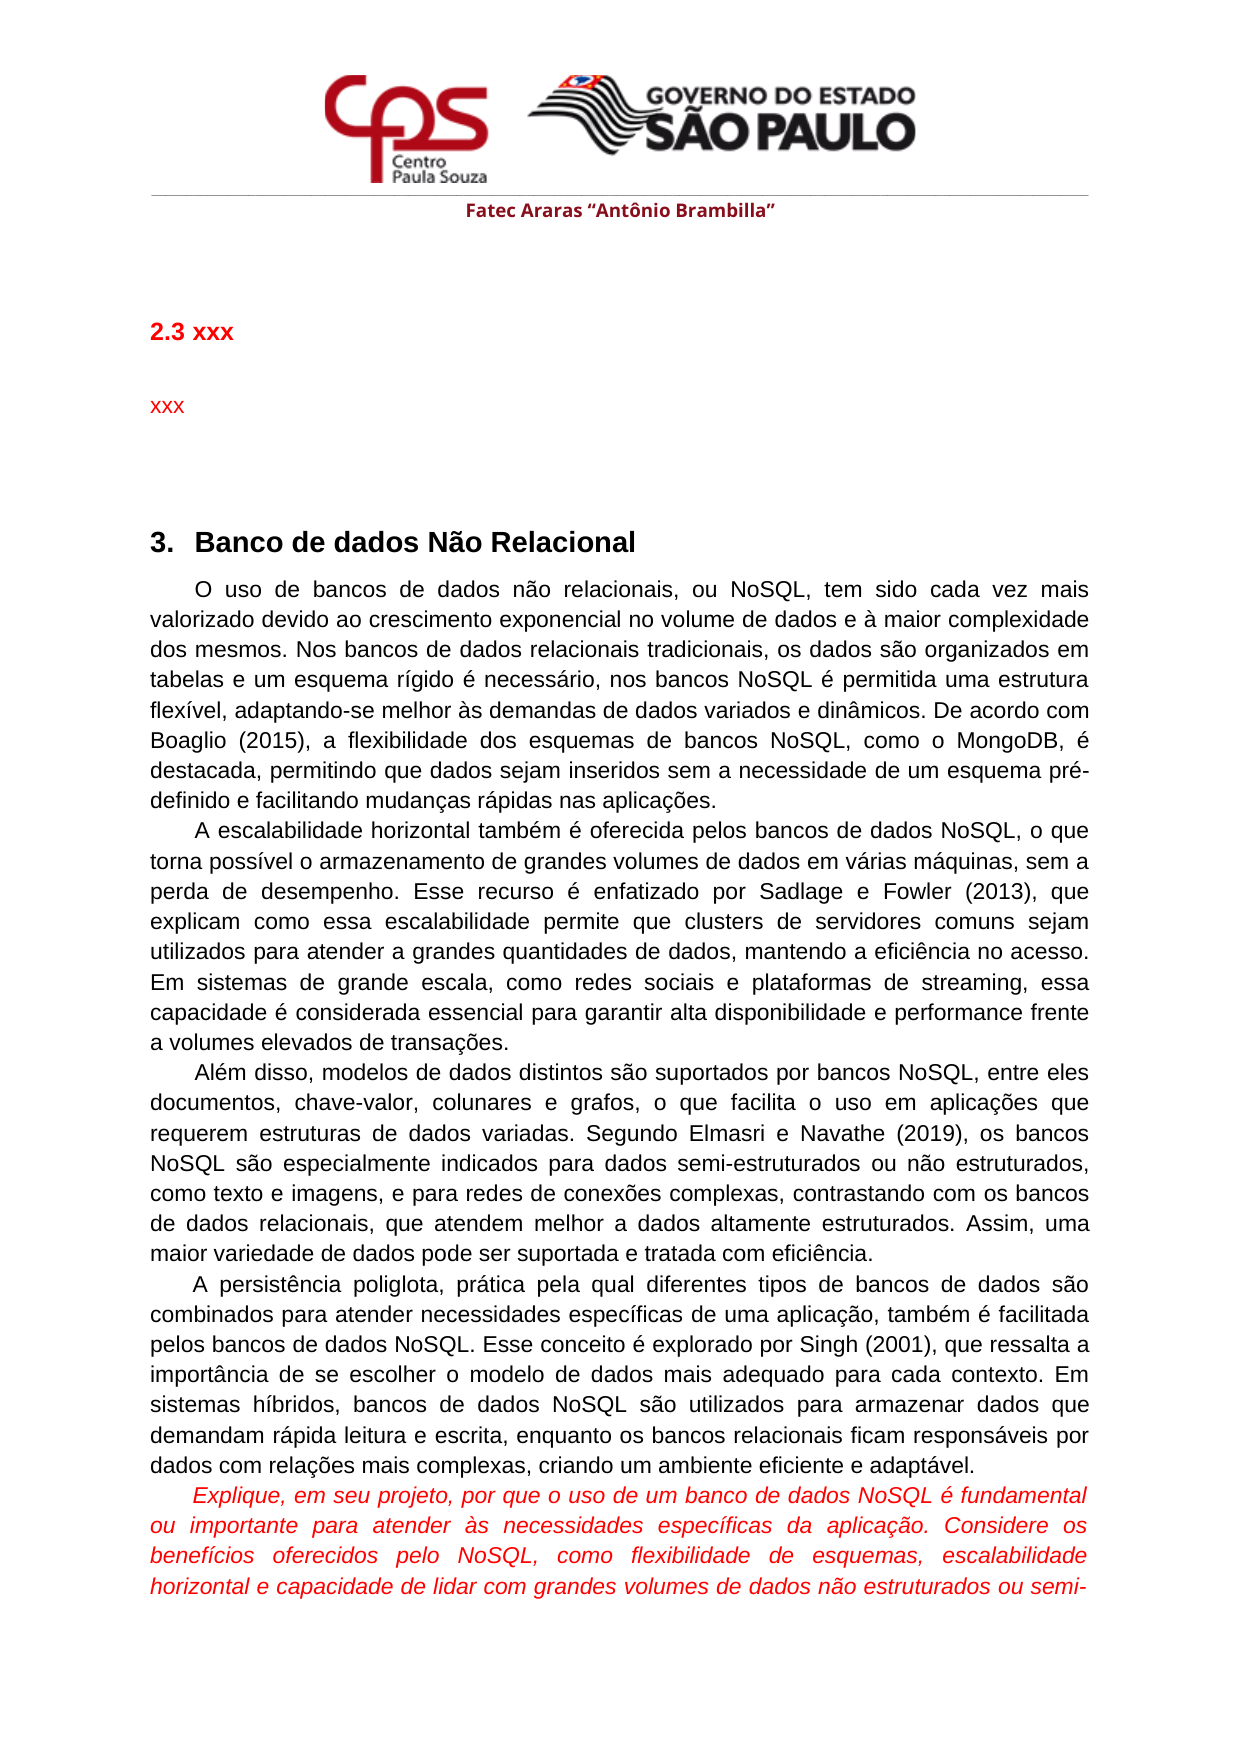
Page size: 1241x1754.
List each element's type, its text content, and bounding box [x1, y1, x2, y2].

subtitle Banco de dados Não Relacional [150, 525, 1090, 558]
text A persistência poliglota, prática pela qual diferentes tipos de bancos de dados são combinados para atender necessidades específicas de uma aplicação, também é facilitada pelos bancos de dados NoSQL. Esse conceito é explorado por Singh (2001), que ressalta a importância de se escolher o modelo de dados mais adequado para cada contexto. Em sistemas híbridos, bancos de dados NoSQL são utilizados para armazenar dados que demandam rápida leitura e escrita, enquanto os bancos relacionais ficam responsáveis por dados com relações mais complexas, criando um ambiente eficiente e adaptável. [150, 1271, 1090, 1478]
subtitle xxx [150, 317, 1090, 346]
picture [324, 75, 916, 183]
text Além disso, modelos de dados distintos são suportados por bancos NoSQL, entre eles documentos, chave-valor, colunares e grafos, o que facilita o uso em aplicações que requerem estruturas de dados variadas. Segundo Elmasri e Navathe (2019), os bancos NoSQL são especialmente indicados para dados semi-estruturados ou não estruturados, como texto e imagens, e para redes de conexões complexas, contrastando com os bancos de dados relacionais, que atendem melhor a dados altamente estruturados. Assim, uma maior variedade de dados pode ser suportada e tratada com eficiência. [150, 1059, 1090, 1267]
text xxx [150, 392, 1090, 419]
text A escalabilidade horizontal também é oferecida pelos bancos de dados NoSQL, o que torna possível o armazenamento de grandes volumes de dados em várias máquinas, sem a perda de desempenho. Esse recurso é enfatizado por Sadlage e Fowler (2013), que explicam como essa escalabilidade permite que clusters de servidores comuns sejam utilizados para atender a grandes quantidades de dados, mantendo a eficiência no acesso. Em sistemas de grande escala, como redes sociais e plataformas de streaming, essa capacidade é considerada essencial para garantir alta disponibilidade e performance frente a volumes elevados de transações. [150, 817, 1090, 1055]
text O uso de bancos de dados não relacionais, ou NoSQL, tem sido cada vez mais valorizado devido ao crescimento exponencial no volume de dados e à maior complexidade dos mesmos. Nos bancos de dados relacionais tradicionais, os dados são organizados em tabelas e um esquema rígido é necessário, nos bancos NoSQL é permitida uma estrutura flexível, adaptando-se melhor às demandas de dados variados e dinâmicos. De acordo com Boaglio (2015), a flexibilidade dos esquemas de bancos NoSQL, como o MongoDB, é destacada, permitindo que dados sejam inseridos sem a necessidade de um esquema pré-definido e facilitando mudanças rápidas nas aplicações. [150, 576, 1090, 814]
